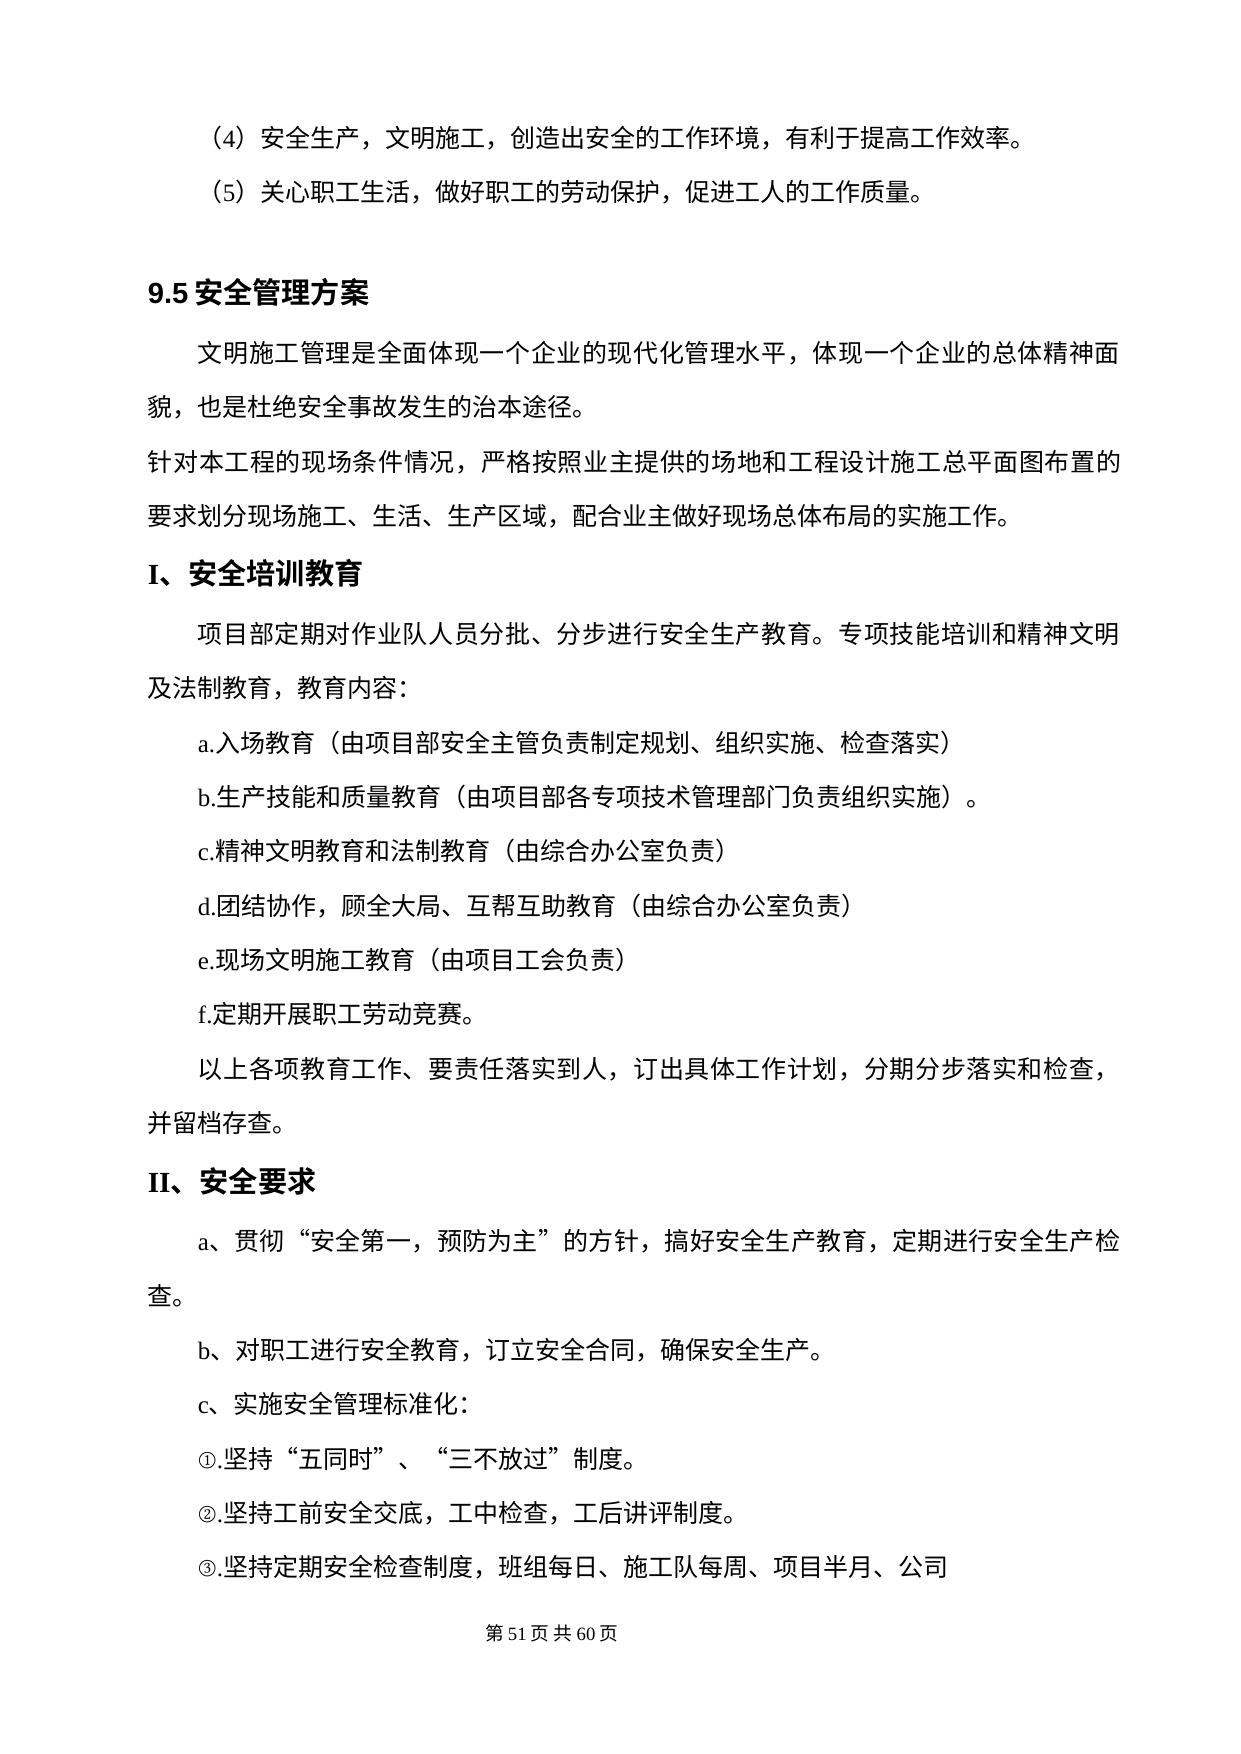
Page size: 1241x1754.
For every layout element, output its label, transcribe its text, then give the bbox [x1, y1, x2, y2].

text e.现场文明施工教育（由项目工会负责） [148, 941, 1122, 977]
text c、实施安全管理标准化： [148, 1385, 1122, 1421]
subtitle II、安全要求 [148, 1158, 1122, 1200]
text （4）安全生产，文明施工，创造出安全的工作环境，有利于提高工作效率。 [148, 118, 1122, 154]
text （5）关心职工生活，做好职工的劳动保护，促进工人的工作质量。 [148, 172, 1122, 209]
subtitle 9.5安全管理方案 [148, 270, 1122, 312]
text 项目部定期对作业队人员分批、分步进行安全生产教育。专项技能培训和精神文明及法制教育，教育内容： [148, 614, 1122, 705]
text b、对职工进行安全教育，订立安全合同，确保安全生产。 [148, 1330, 1122, 1367]
text b.生产技能和质量教育（由项目部各专项技术管理部门负责组织实施）。 [148, 777, 1122, 814]
text 文明施工管理是全面体现一个企业的现代化管理水平，体现一个企业的总体精神面貌，也是杜绝安全事故发生的治本途径。 [148, 333, 1122, 424]
text c.精神文明教育和法制教育（由综合办公室负责） [148, 832, 1122, 868]
text d.团结协作，顾全大局、互帮互助教育（由综合办公室负责） [148, 886, 1122, 922]
text 针对本工程的现场条件情况，严格按照业主提供的场地和工程设计施工总平面图布置的要求划分现场施工、生活、生产区域，配合业主做好现场总体布局的实施工作。 [148, 442, 1122, 533]
subtitle I、安全培训教育 [148, 551, 1122, 593]
text ①.坚持“五同时”、“三不放过”制度。 [148, 1439, 1122, 1475]
text a、贯彻“安全第一，预防为主”的方针，搞好安全生产教育，定期进行安全生产检查。 [148, 1222, 1122, 1312]
text ②.坚持工前安全交底，工中检查，工后讲评制度。 [148, 1493, 1122, 1530]
text ③.坚持定期安全检查制度，班组每日、施工队每周、项目半月、公司 [148, 1548, 1122, 1584]
text 以上各项教育工作、要责任落实到人，订出具体工作计划，分期分步落实和检查，并留档存查。 [148, 1049, 1122, 1140]
text a.入场教育（由项目部安全主管负责制定规划、组织实施、检查落实） [148, 723, 1122, 759]
text f.定期开展职工劳动竞赛。 [148, 995, 1122, 1031]
